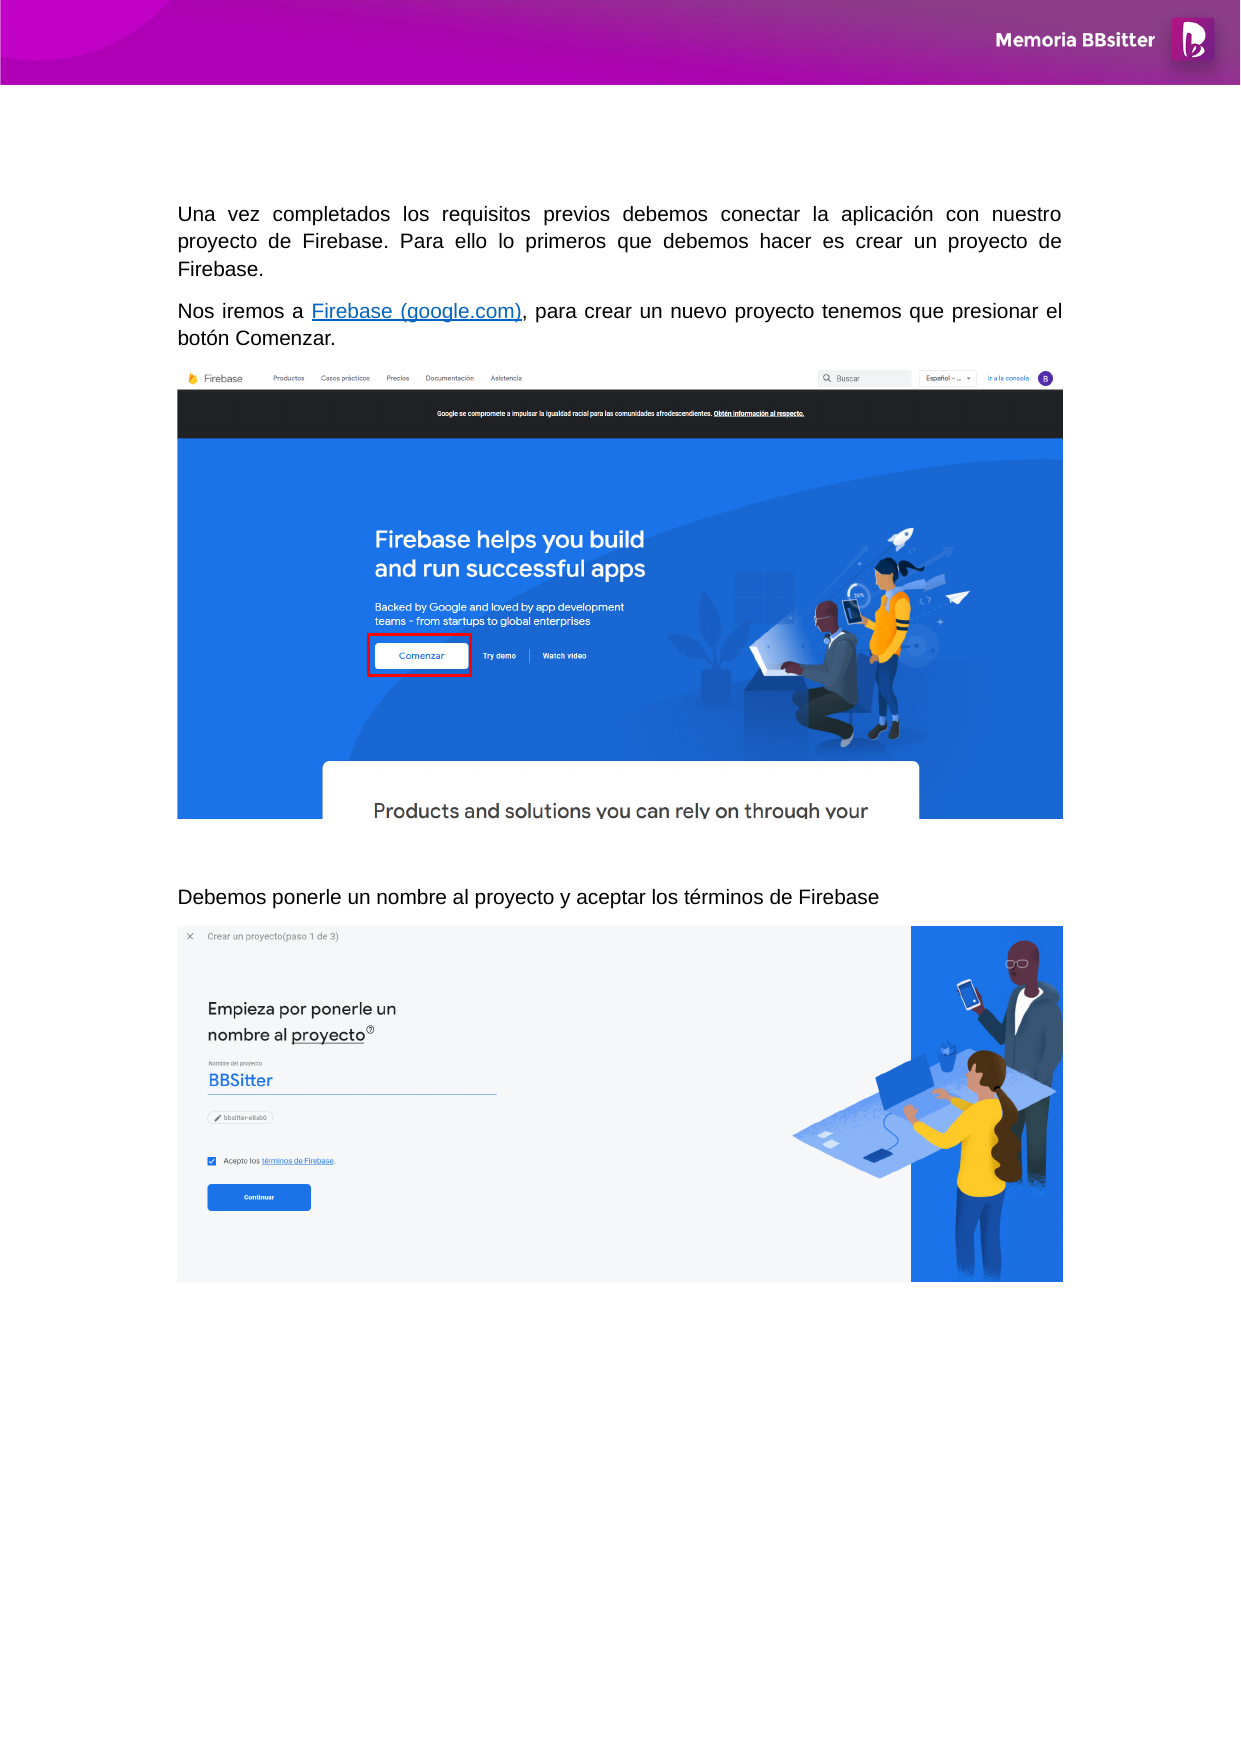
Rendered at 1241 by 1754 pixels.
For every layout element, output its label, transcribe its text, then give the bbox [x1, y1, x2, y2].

picture [177, 926, 1063, 1282]
text Debemos ponerle un nombre al proyecto y aceptar los términos de Firebase [177, 884, 1063, 908]
text Nos iremos a Firebase (google.com), para crear un nuevo proyecto tenemos que presionar el botón Comenzar. [177, 298, 1063, 350]
picture [0, 0, 1241, 85]
text Una vez completados los requisitos previos debemos conectar la aplicación con nuestro proyecto de Firebase. Para ello lo primeros que debemos hacer es crear un proyecto de Firebase. [177, 201, 1063, 280]
picture [177, 368, 1063, 819]
